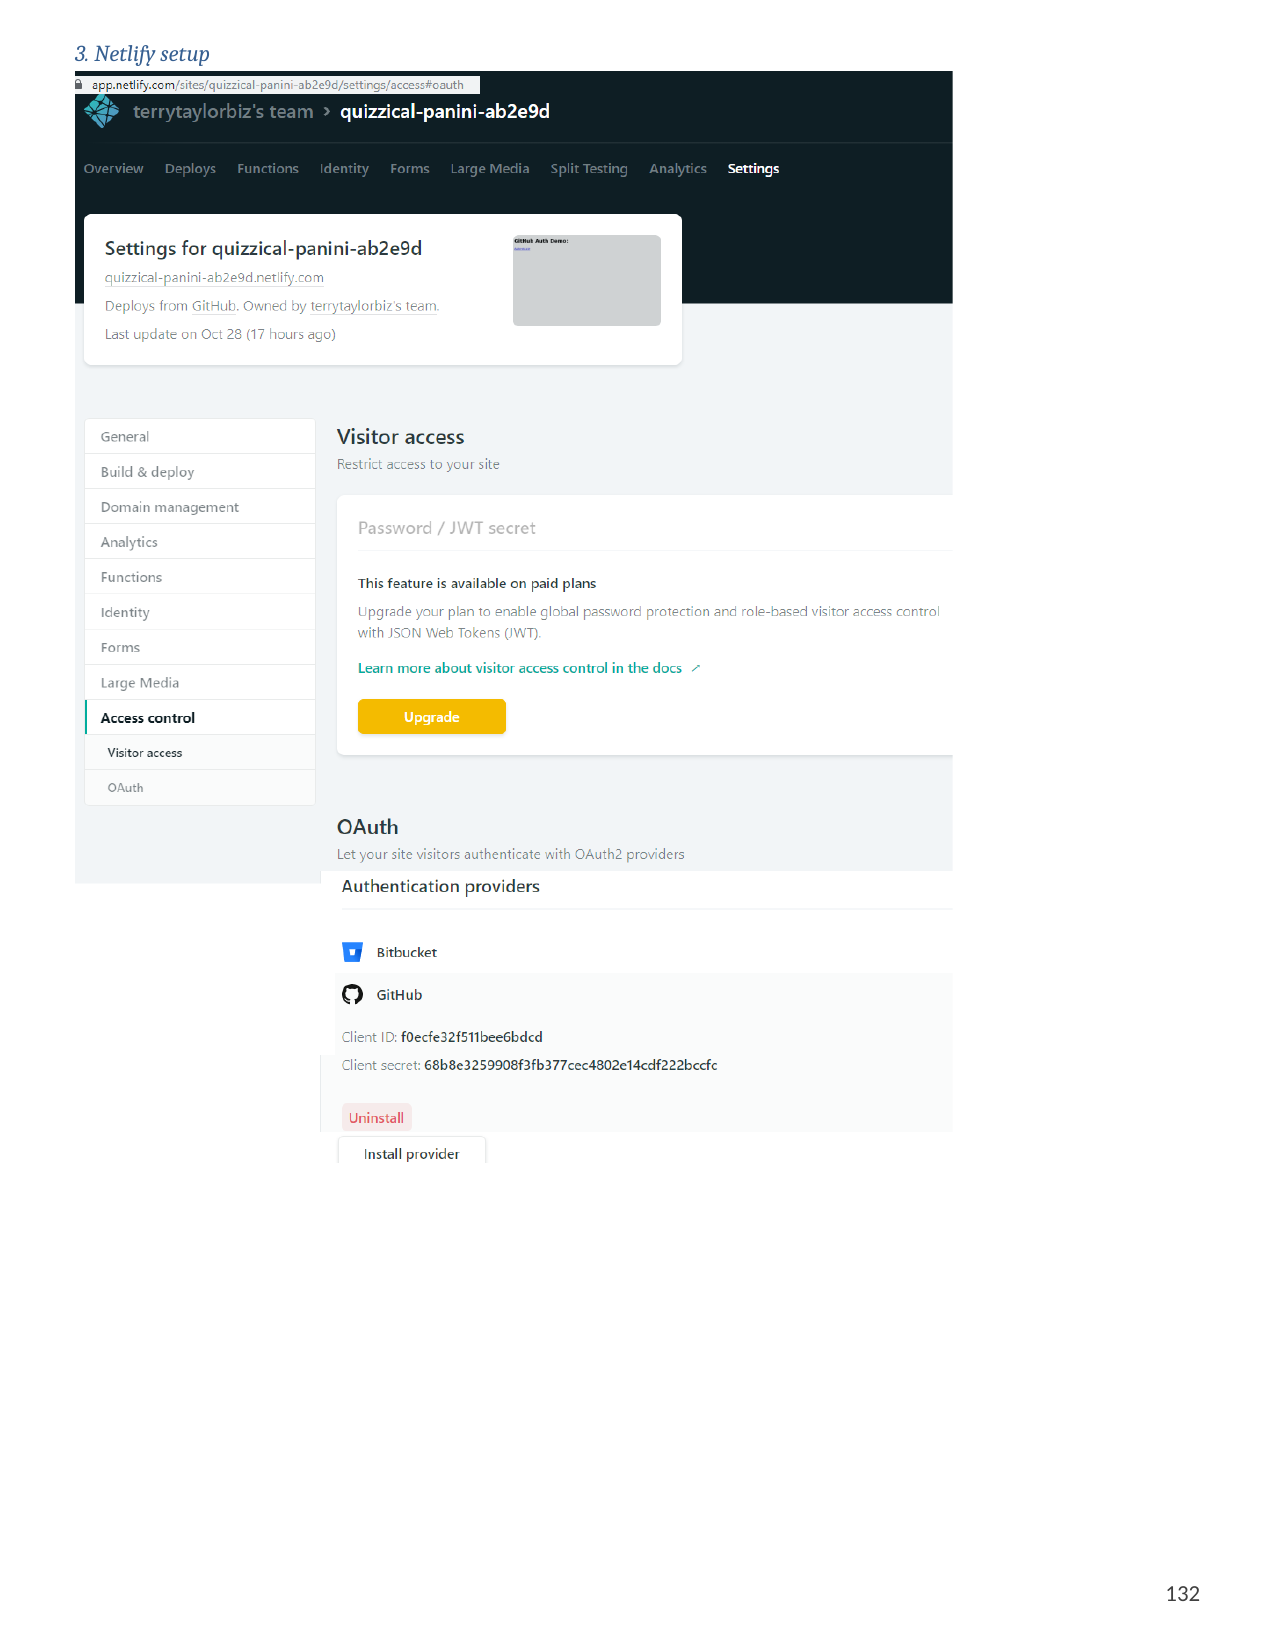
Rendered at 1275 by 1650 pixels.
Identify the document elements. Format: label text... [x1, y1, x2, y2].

subtitle 3. Netlify setup [75, 41, 1200, 68]
picture [75, 71, 953, 1167]
